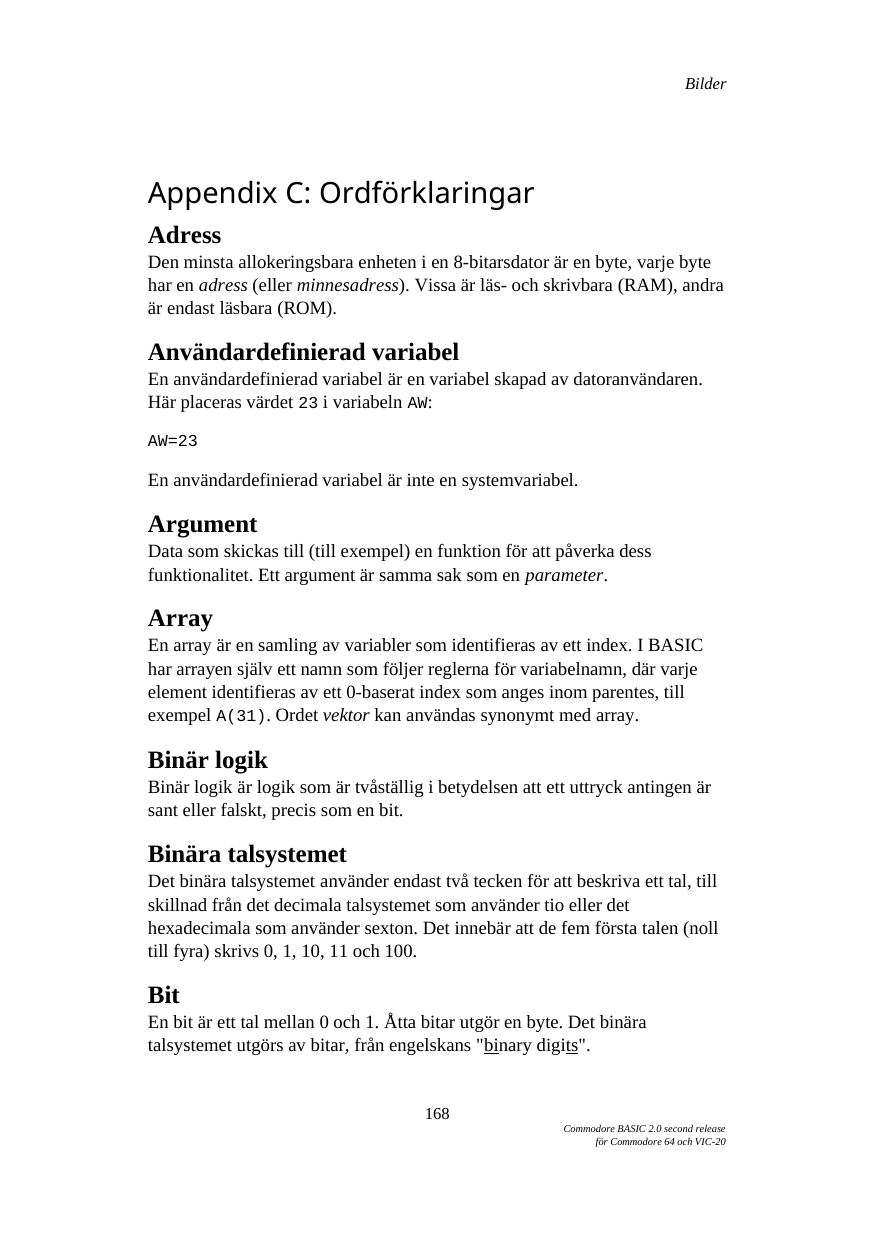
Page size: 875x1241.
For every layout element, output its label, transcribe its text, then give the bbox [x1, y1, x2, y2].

subtitle Användardefinierad variabel [148, 337, 726, 366]
subtitle Bit [148, 980, 726, 1008]
text En bit är ett tal mellan 0 och 1. Åtta bitar utgör en byte. Det binära talsystemet utgörs av bitar, från engelskans "binary digits". [148, 1011, 726, 1056]
text Den minsta allokeringsbara enheten i en 8-bitarsdator är en byte, varje byte har en adress (eller minnesadress). Vissa är läs- och skrivbara (RAM), andra är endast läsbara (ROM). [148, 251, 726, 319]
subtitle Adress [148, 220, 726, 248]
text Data som skickas till (till exempel) en funktion för att påverka dess funktionalitet. Ett argument är samma sak som en parameter. [148, 540, 726, 585]
text En användardefinierad variabel är inte en systemvariabel. [148, 469, 726, 491]
subtitle Array [148, 603, 726, 632]
subtitle Argument [148, 509, 726, 538]
subtitle Binära talsystemet [148, 839, 726, 868]
text Binär logik är logik som är tvåställig i betydelsen att ett uttryck antingen är sant eller falskt, precis som en bit. [148, 776, 726, 821]
text En användardefinierad variabel är en variabel skapad av datoranvändaren. Här placeras värdet 23 i variabeln AW: [148, 368, 726, 414]
text AW=23 [148, 432, 726, 451]
text Det binära talsystemet använder endast två tecken för att beskriva ett tal, till skillnad från det decimala talsystemet som använder tio eller det hexadecimala som använder sexton. Det innebär att de fem första talen (noll till fyra) skrivs 0, 1, 10, 11 och 100. [148, 870, 726, 961]
text En array är en samling av variabler som identifieras av ett index. I BASIC har arrayen själv ett namn som följer reglerna för variabelnamn, där varje element identifieras av ett 0-baserat index som anges inom parentes, till exempel A(31). Ordet vektor kan användas synonymt med array. [148, 634, 726, 727]
subtitle Appendix C: Ordförklaringar [148, 173, 726, 212]
subtitle Binär logik [148, 745, 726, 774]
